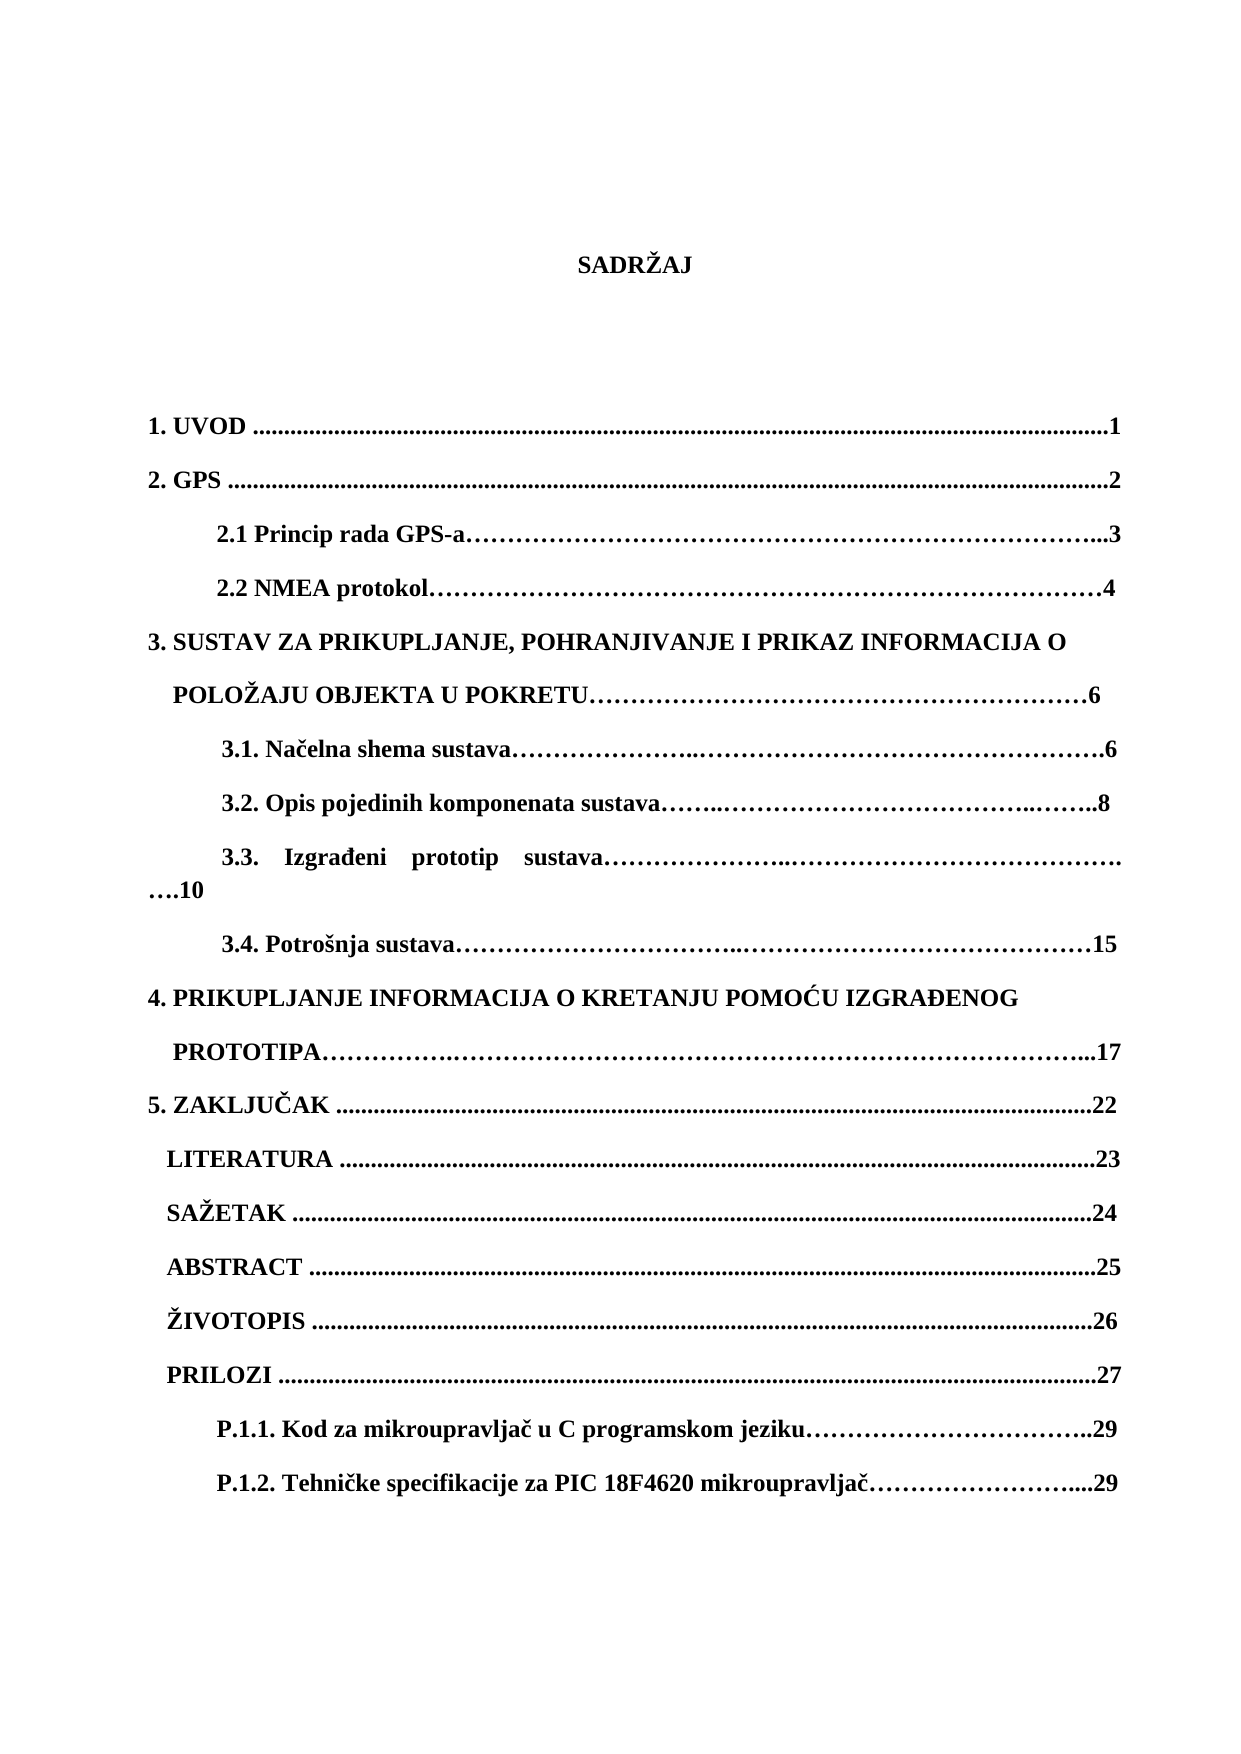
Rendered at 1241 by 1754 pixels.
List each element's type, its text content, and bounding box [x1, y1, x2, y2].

text 3.4. Potrošnja sustava……………………………..……………………………………15 [148, 929, 1122, 958]
text 5. ZAKLJUČAK .........................................................................................................................22 [148, 1091, 1122, 1119]
text PROTOTIPA…………….…………………………………………………………………...17 [148, 1037, 1122, 1066]
text ŽIVOTOPIS .............................................................................................................................26 [148, 1306, 1122, 1335]
text POLOŽAJU OBJEKTA U POKRETU……………………………………………………6 [148, 681, 1122, 709]
text 2.2 NMEA protokol………………………………………………………………………4 [148, 573, 1122, 602]
text 4. PRIKUPLJANJE INFORMACIJA O KRETANJU POMOĆU IZGRAĐENOG [148, 983, 1122, 1012]
text P.1.1. Kod za mikroupravljač u C programskom jeziku……………………………..29 [148, 1414, 1122, 1442]
text 3.1. Načelna shema sustava…………………..………………………………………….6 [148, 734, 1122, 763]
text 1. UVOD .........................................................................................................................................1 [148, 411, 1122, 440]
text PRILOZI ...................................................................................................................................27 [148, 1360, 1122, 1389]
text ABSTRACT ..............................................................................................................................25 [148, 1252, 1122, 1281]
text P.1.2. Tehničke specifikacije za PIC 18F4620 mikroupravljač……………………....29 [148, 1468, 1122, 1496]
text 2.1 Princip rada GPS-a…………………………………………………………………...3 [148, 519, 1122, 548]
text 3. SUSTAV ZA PRIKUPLJANJE, POHRANJIVANJE I PRIKAZ INFORMACIJA O [148, 627, 1122, 656]
text 3.2. Opis pojedinih komponenata sustava……..………………………………..……..8 [148, 788, 1122, 817]
text 3.3. Izgrađeni prototip sustava…………………..………………………………….….10 [148, 842, 1122, 904]
text 2. GPS .............................................................................................................................................2 [148, 465, 1122, 494]
text LITERATURA .........................................................................................................................23 [148, 1144, 1122, 1173]
text SADRŽAJ [148, 250, 1122, 278]
text SAŽETAK ................................................................................................................................24 [148, 1198, 1122, 1227]
